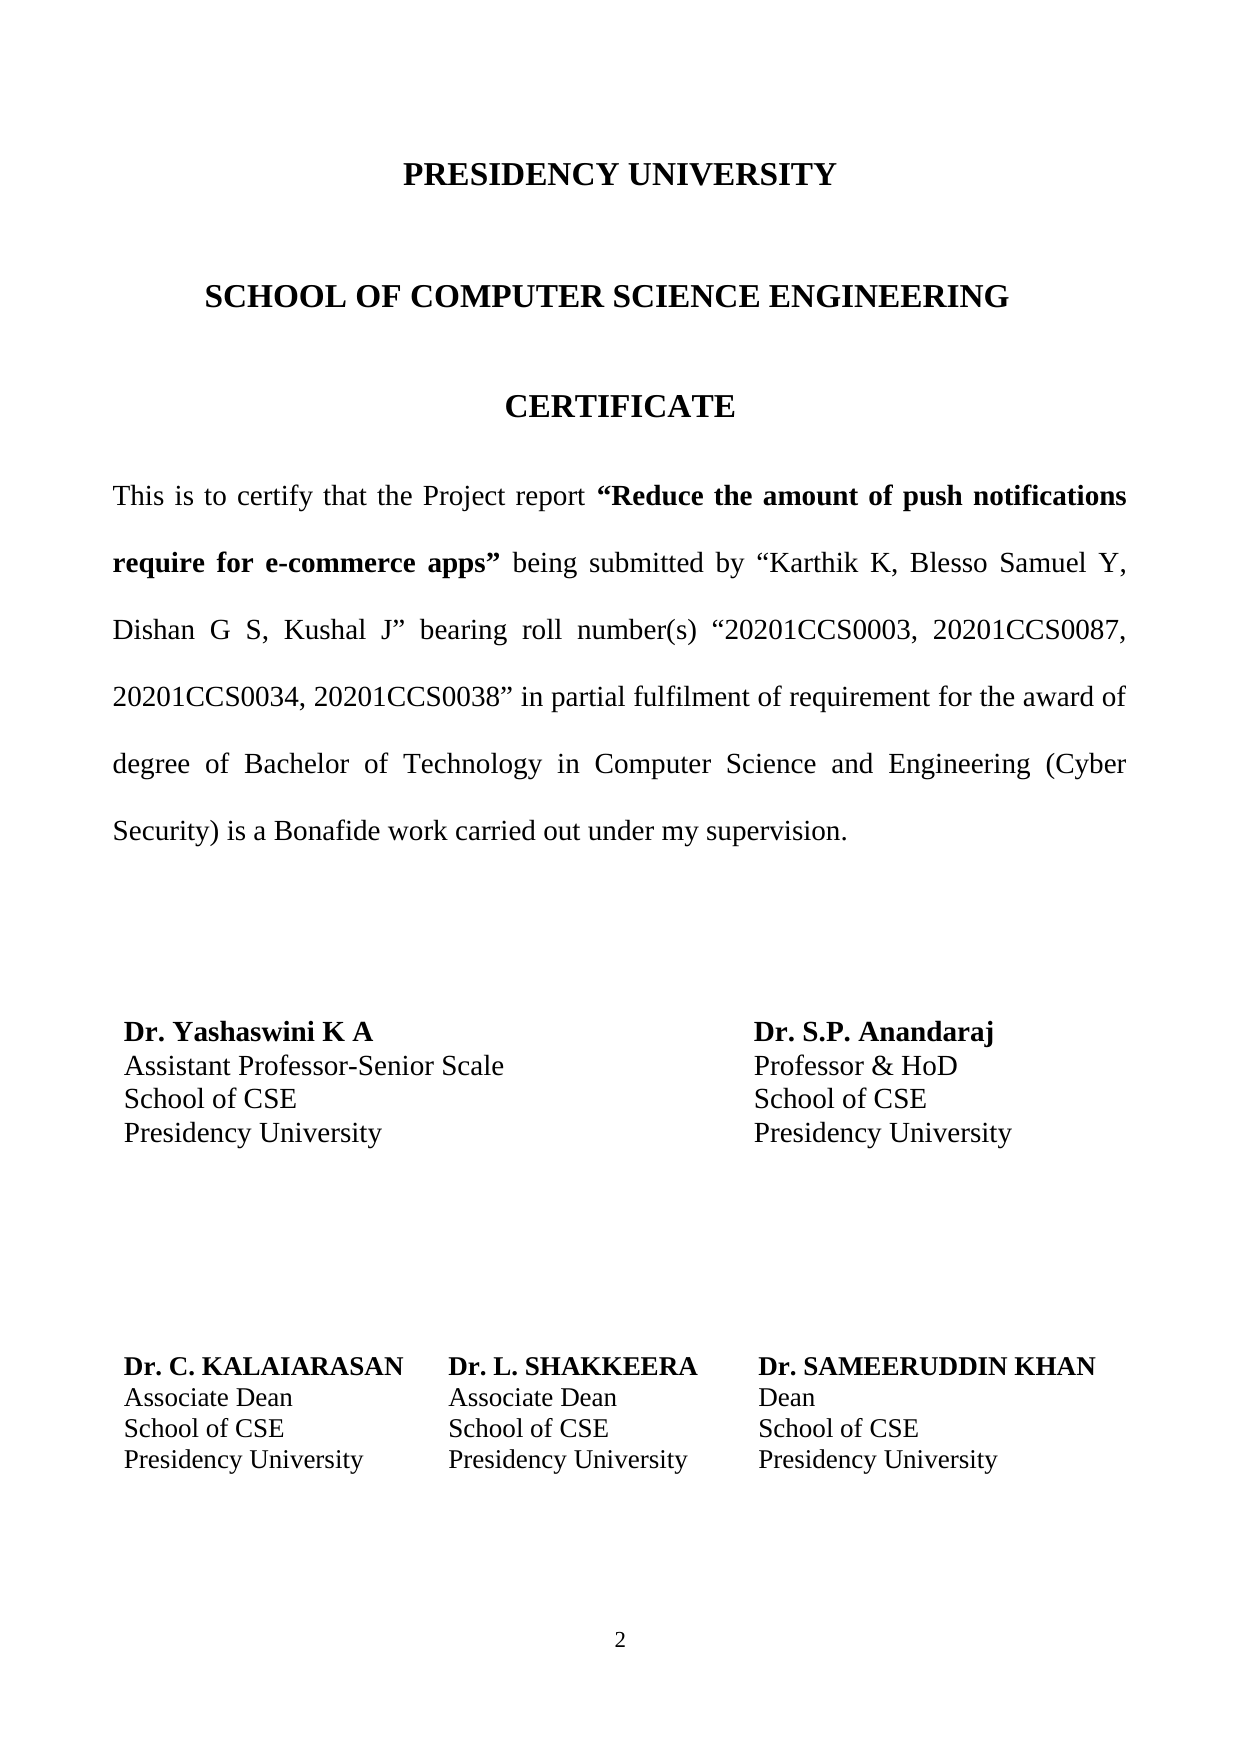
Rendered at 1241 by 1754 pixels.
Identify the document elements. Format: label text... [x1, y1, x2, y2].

text CERTIFICATE [112, 387, 1128, 425]
text This is to certify that the Project report “Reduce the amount of push notifications require for e-commerce apps” being submitted by “Karthik K, Blesso Samuel Y, Dishan G S, Kushal J” bearing roll number(s) “20201CCS0003, 20201CCS0087, 20201CCS0034, 20201CCS0038” in partial fulfilment of requirement for the award of degree of Bachelor of Technology in Computer Science and Engineering (Cyber Security) is a Bonafide work carried out under my supervision. [112, 478, 1128, 847]
text SCHOOL OF COMPUTER SCIENCE ENGINEERING [112, 276, 1102, 315]
table_header Dr. SAMEERUDDIN KHAN Dean School of CSE Presidency University [747, 1350, 1146, 1505]
table_header Dr. C. KALAIARASAN Associate Dean School of CSE Presidency University [113, 1350, 437, 1505]
subtitle PRESIDENCY UNIVERSITY [112, 154, 1128, 192]
table_header Dr. S.P. Anandaraj Professor & HoD School of CSE Presidency University [611, 1014, 1110, 1148]
table_header Dr. Yashaswini K A Assistant Professor-Senior Scale School of CSE Presidency University [113, 1014, 611, 1148]
table_header Dr. L. SHAKKEERA Associate Dean School of CSE Presidency University [437, 1350, 747, 1505]
